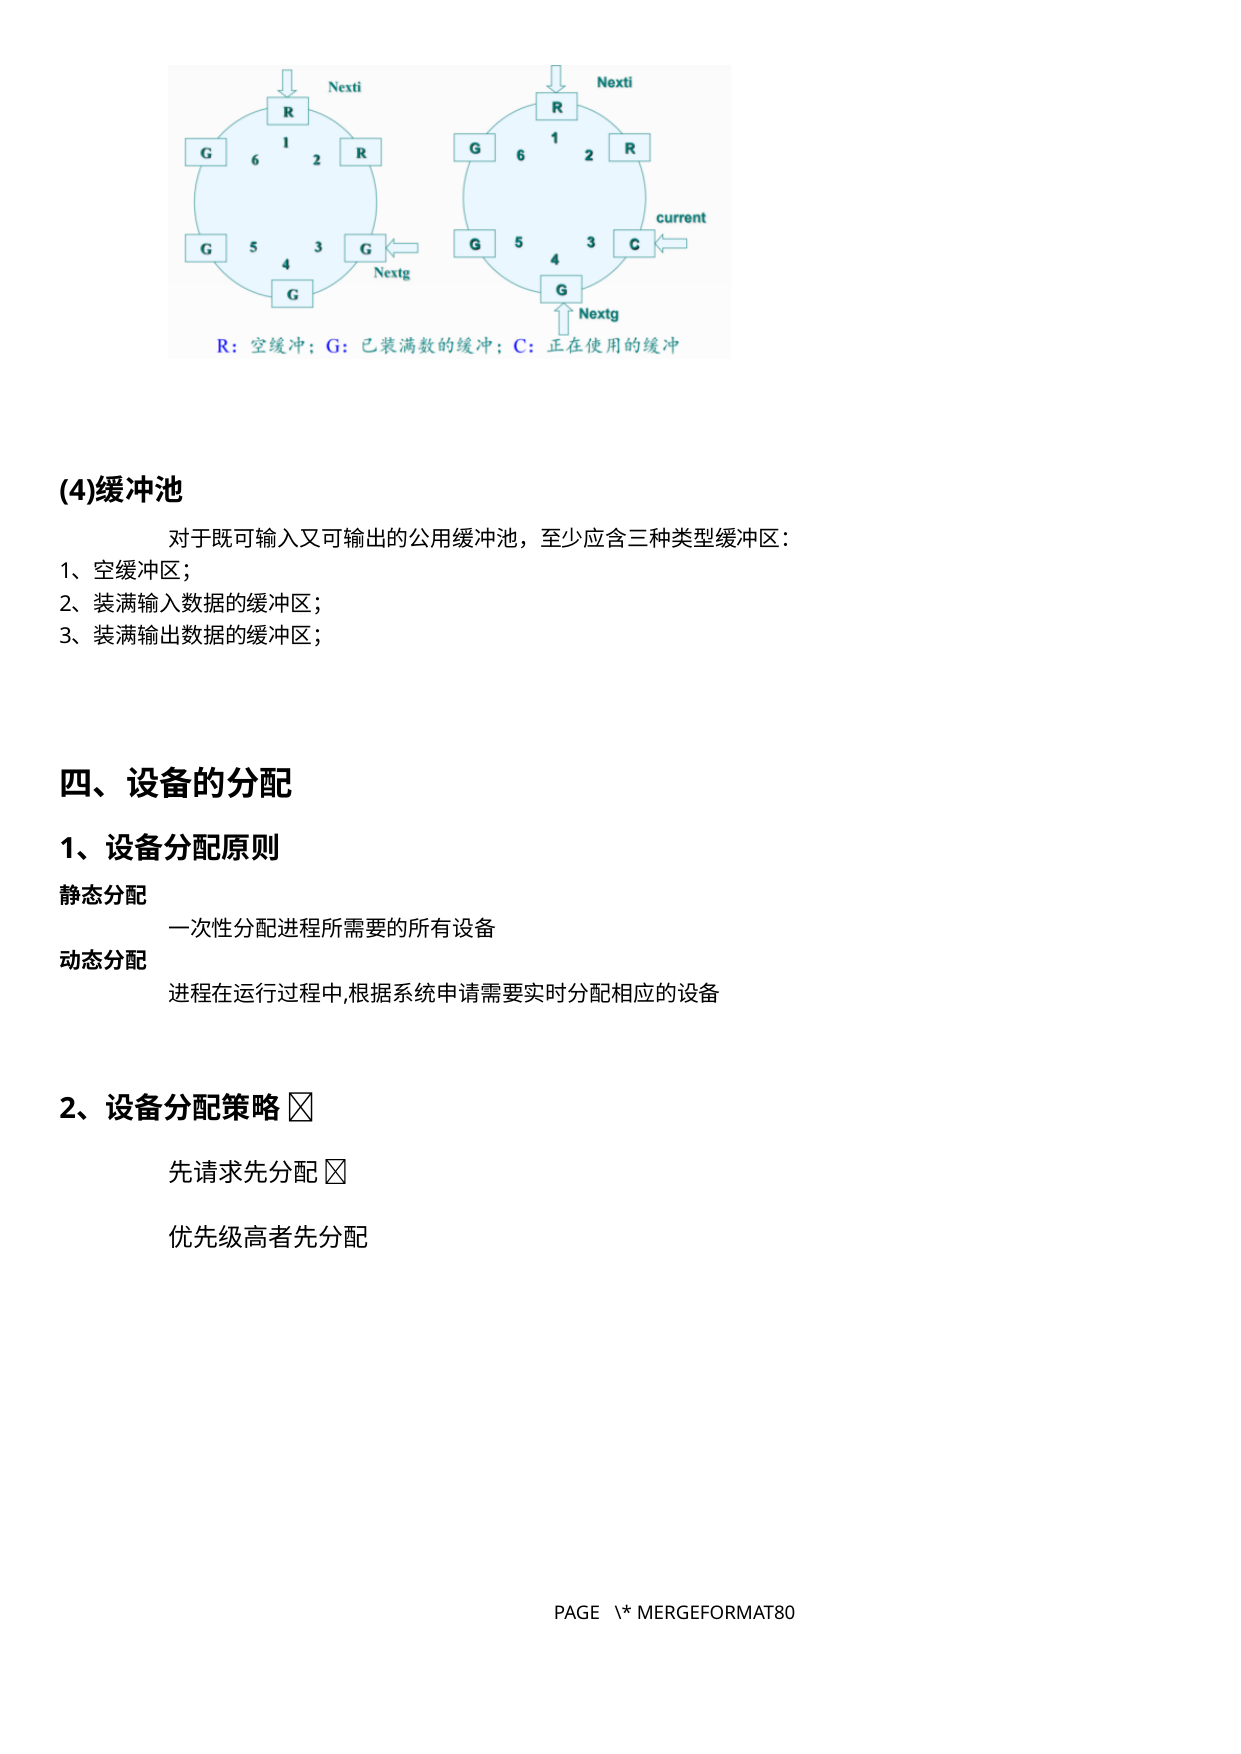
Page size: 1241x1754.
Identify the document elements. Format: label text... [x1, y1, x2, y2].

list 装满输入数据的缓冲区； [59, 586, 1181, 618]
list 装满输出数据的缓冲区； [59, 618, 1181, 651]
subtitle 动态分配 [59, 943, 1181, 976]
text 进程在运行过程中,根据系统申请需要实时分配相应的设备 [59, 976, 1181, 1008]
subtitle 1、设备分配原则 [59, 813, 1181, 878]
list 空缓冲区； [59, 553, 1181, 586]
subtitle 静态分配 [59, 878, 1181, 911]
text 优先级高者先分配 [59, 1203, 1181, 1268]
text 一次性分配进程所需要的所有设备 [59, 911, 1181, 943]
text 先请求先分配  [59, 1138, 1181, 1203]
text 对于既可输入又可输出的公用缓冲池，至少应含三种类型缓冲区： [59, 521, 1181, 553]
subtitle (4)缓冲池 [59, 456, 1181, 521]
picture [167, 65, 732, 359]
subtitle 2、设备分配策略  [59, 1073, 1181, 1138]
subtitle 四、设备的分配 [59, 748, 1181, 813]
